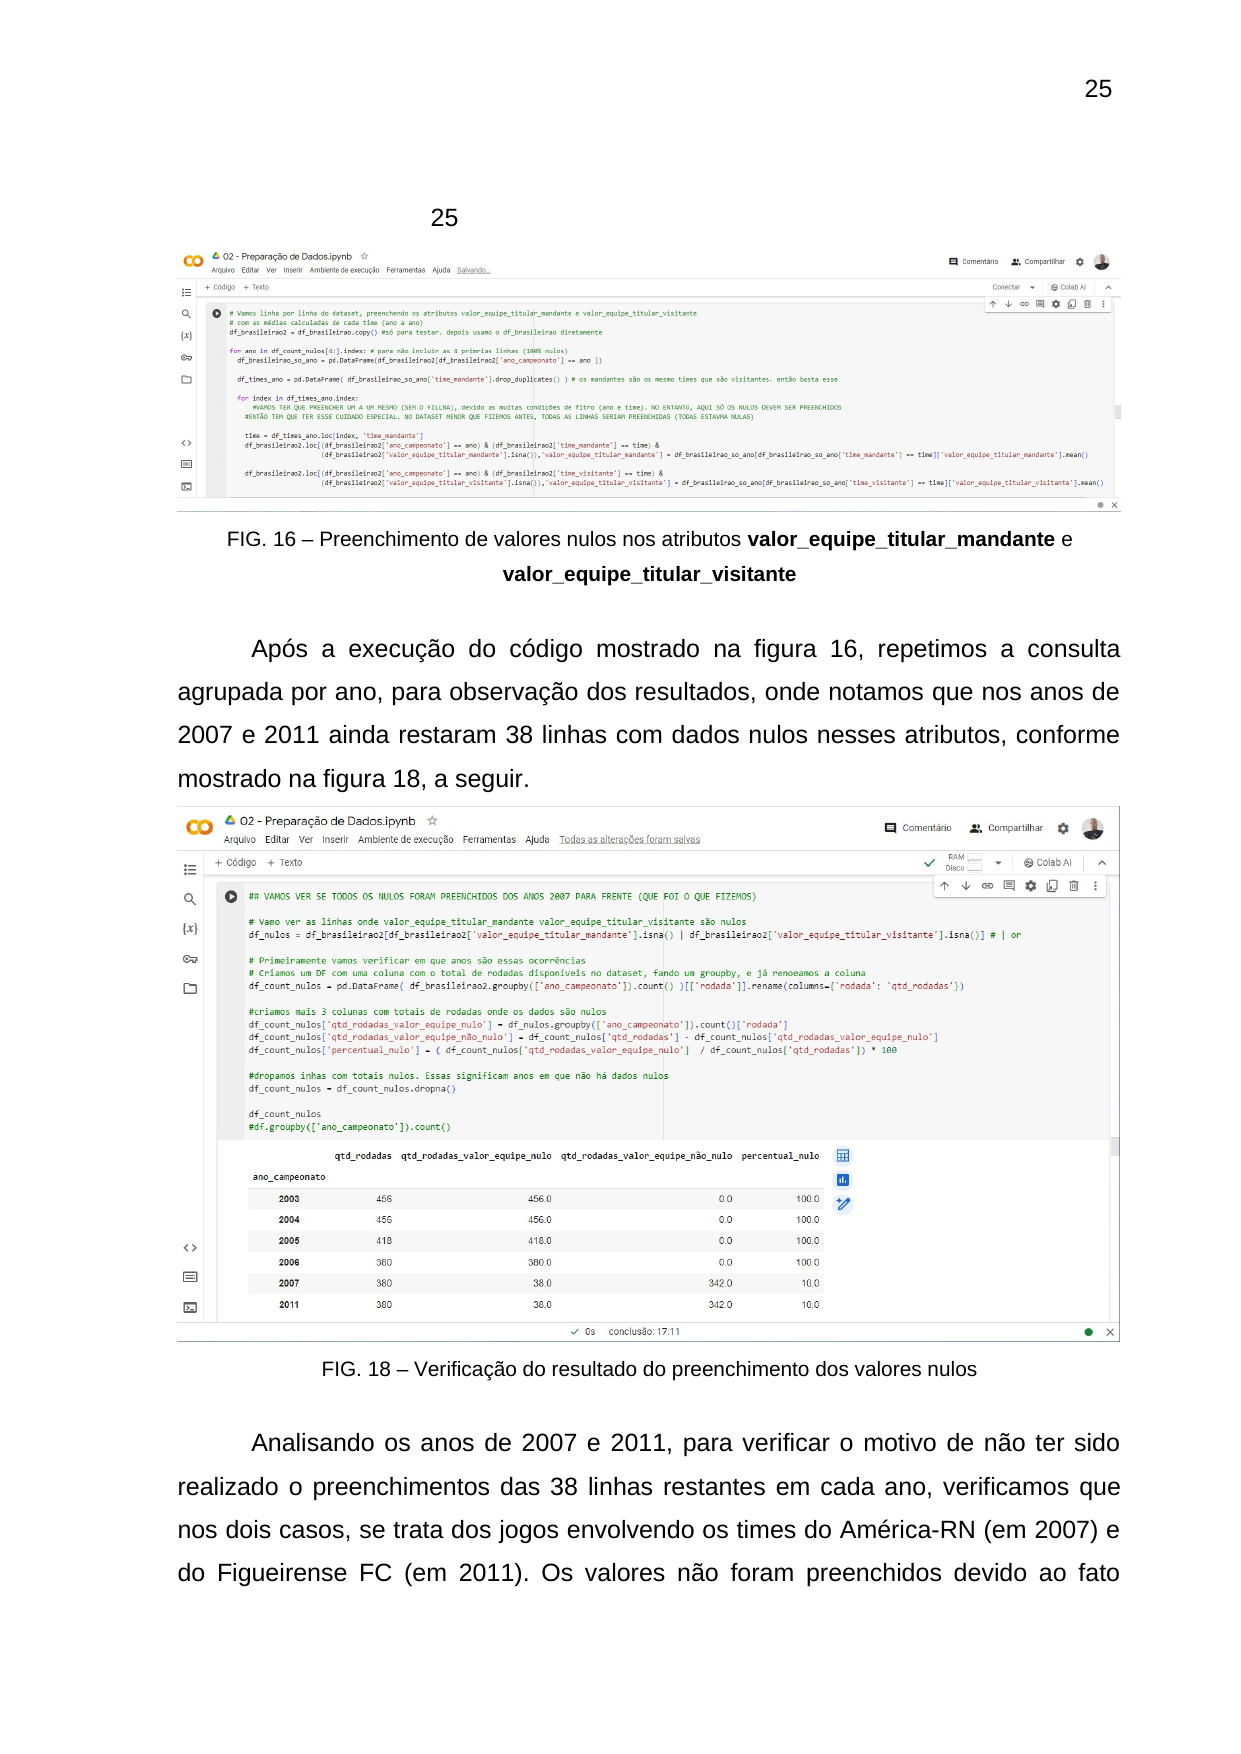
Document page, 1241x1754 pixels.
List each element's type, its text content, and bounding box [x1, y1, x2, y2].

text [177, 1428, 1122, 1587]
text FIG. 18 – Verificação do resultado do preenchimento dos valores nulos [177, 1357, 1122, 1381]
picture [177, 806, 1120, 1342]
text FIG. 16 – Preenchimento de valores nulos nos atributos valor_equipe_titular_mandante e valor_equipe_titular_visitante [177, 526, 1122, 586]
picture [177, 246, 1121, 512]
text Após a execução do código mostrado na figura 16, repetimos a consulta agrupada por ano, para observação dos resultados, onde notamos que nos anos de 2007 e 2011 ainda restaram 38 linhas com dados nulos nesses atributos, conforme mostrado na figura 18, a seguir. [177, 634, 1122, 792]
